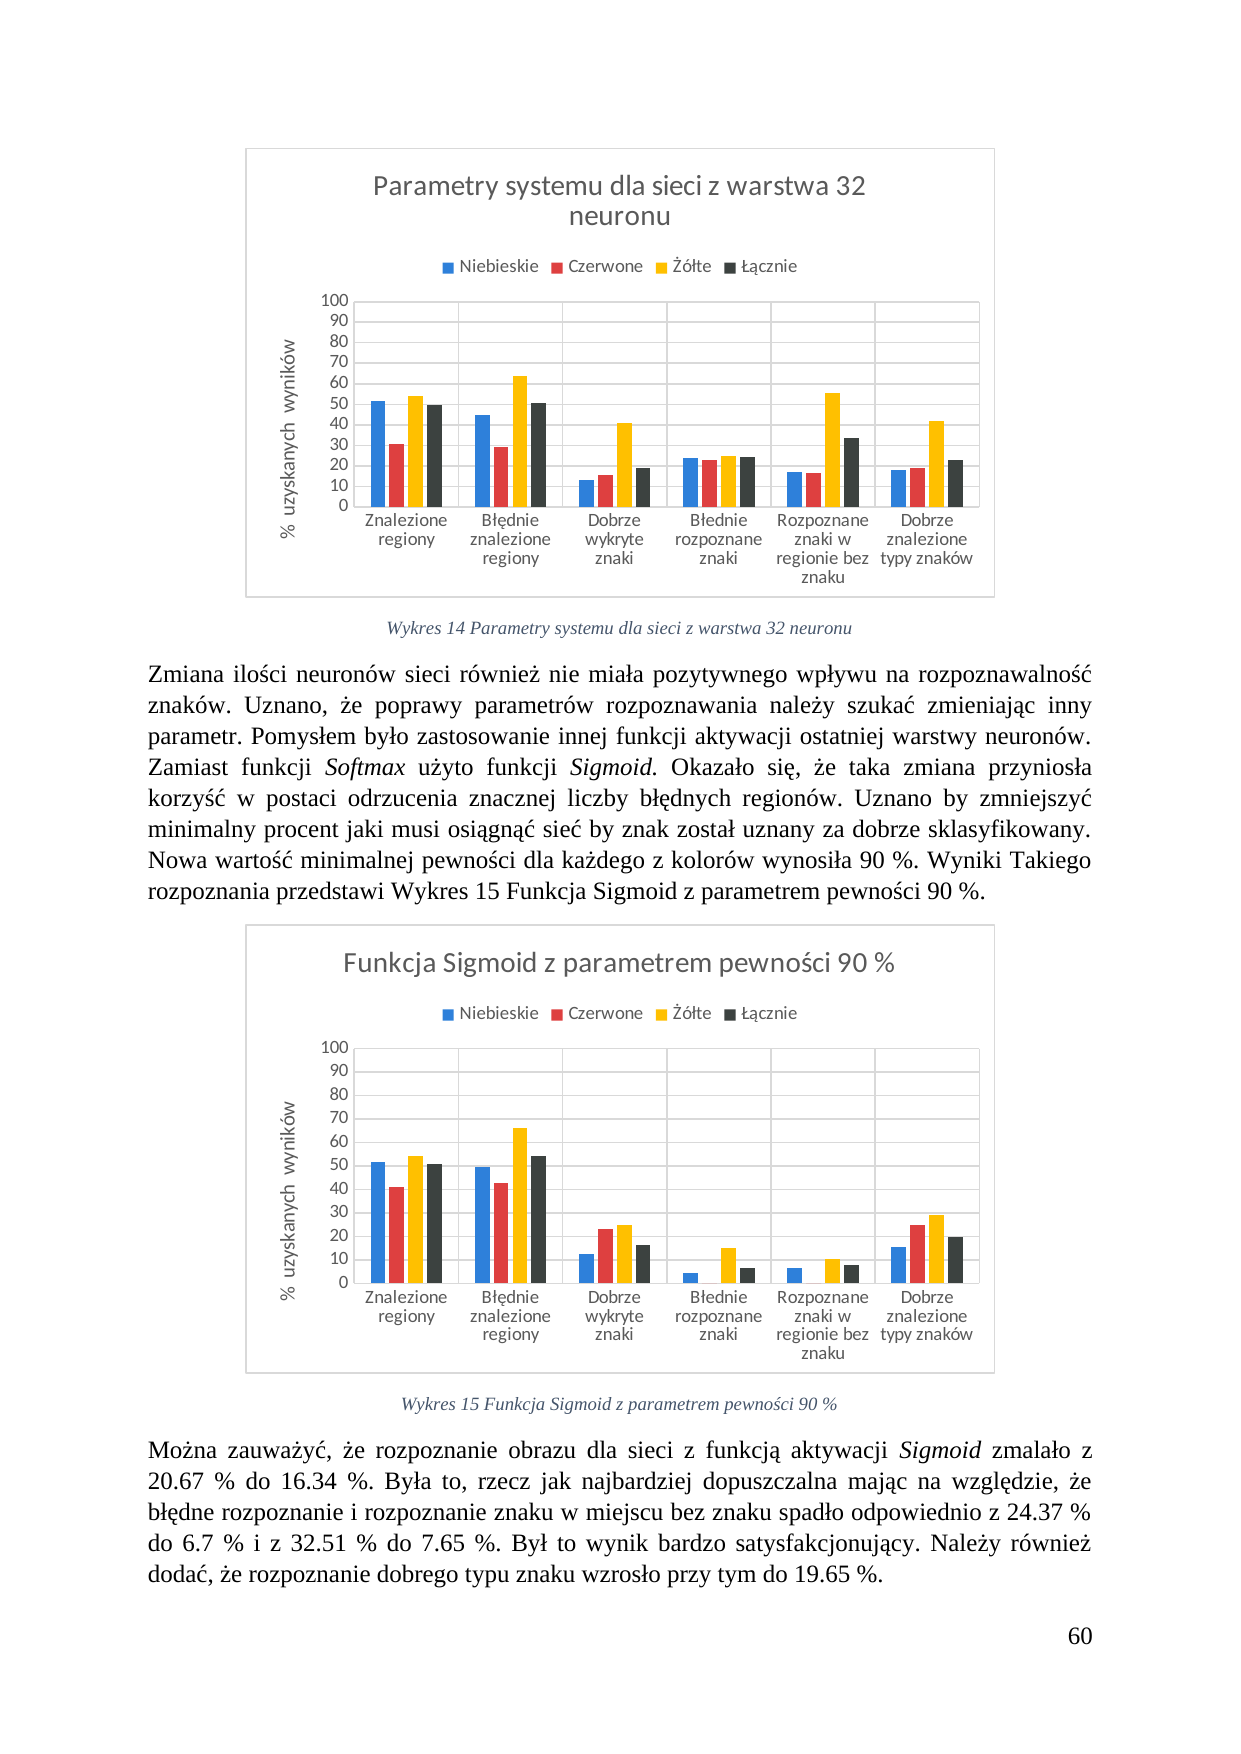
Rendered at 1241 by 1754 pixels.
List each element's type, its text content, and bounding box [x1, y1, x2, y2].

text Wykres 15 Funkcja Sigmoid z parametrem pewności 90 % [148, 1393, 1092, 1414]
text Można zauważyć, że rozpoznanie obrazu dla sieci z funkcją aktywacji Sigmoid zmalało z 20.67 % do 16.34 %. Była to, rzecz jak najbardziej dopuszczalna mając na względzie, że błędne rozpoznanie i rozpoznanie znaku w miejscu bez znaku spadło odpowiednio z 24.37 % do 6.7 % i z 32.51 % do 7.65 %. Był to wynik bardzo satysfakcjonujący. Należy również dodać, że rozpoznanie dobrego typu znaku wzrosło przy tym do 19.65 %. [148, 1435, 1092, 1588]
text Wykres 14 Parametry systemu dla sieci z warstwa 32 neuronu [148, 617, 1092, 638]
text Zmiana ilości neuronów sieci również nie miała pozytywnego wpływu na rozpoznawalność znaków. Uznano, że poprawy parametrów rozpoznawania należy szukać zmieniając inny parametr. Pomysłem było zastosowanie innej funkcji aktywacji ostatniej warstwy neuronów. Zamiast funkcji Softmax użyto funkcji Sigmoid. Okazało się, że taka zmiana przyniosła korzyść w postaci odrzucenia znacznej liczby błędnych regionów. Uznano by zmniejszyć minimalny procent jaki musi osiągnąć sieć by znak został uznany za dobrze sklasyfikowany. Nowa wartość minimalnej pewności dla każdego z kolorów wynosiła 90 %. Wyniki Takiego rozpoznania przedstawi Wykres 15 Funkcja Sigmoid z parametrem pewności 90 %. [148, 659, 1092, 905]
